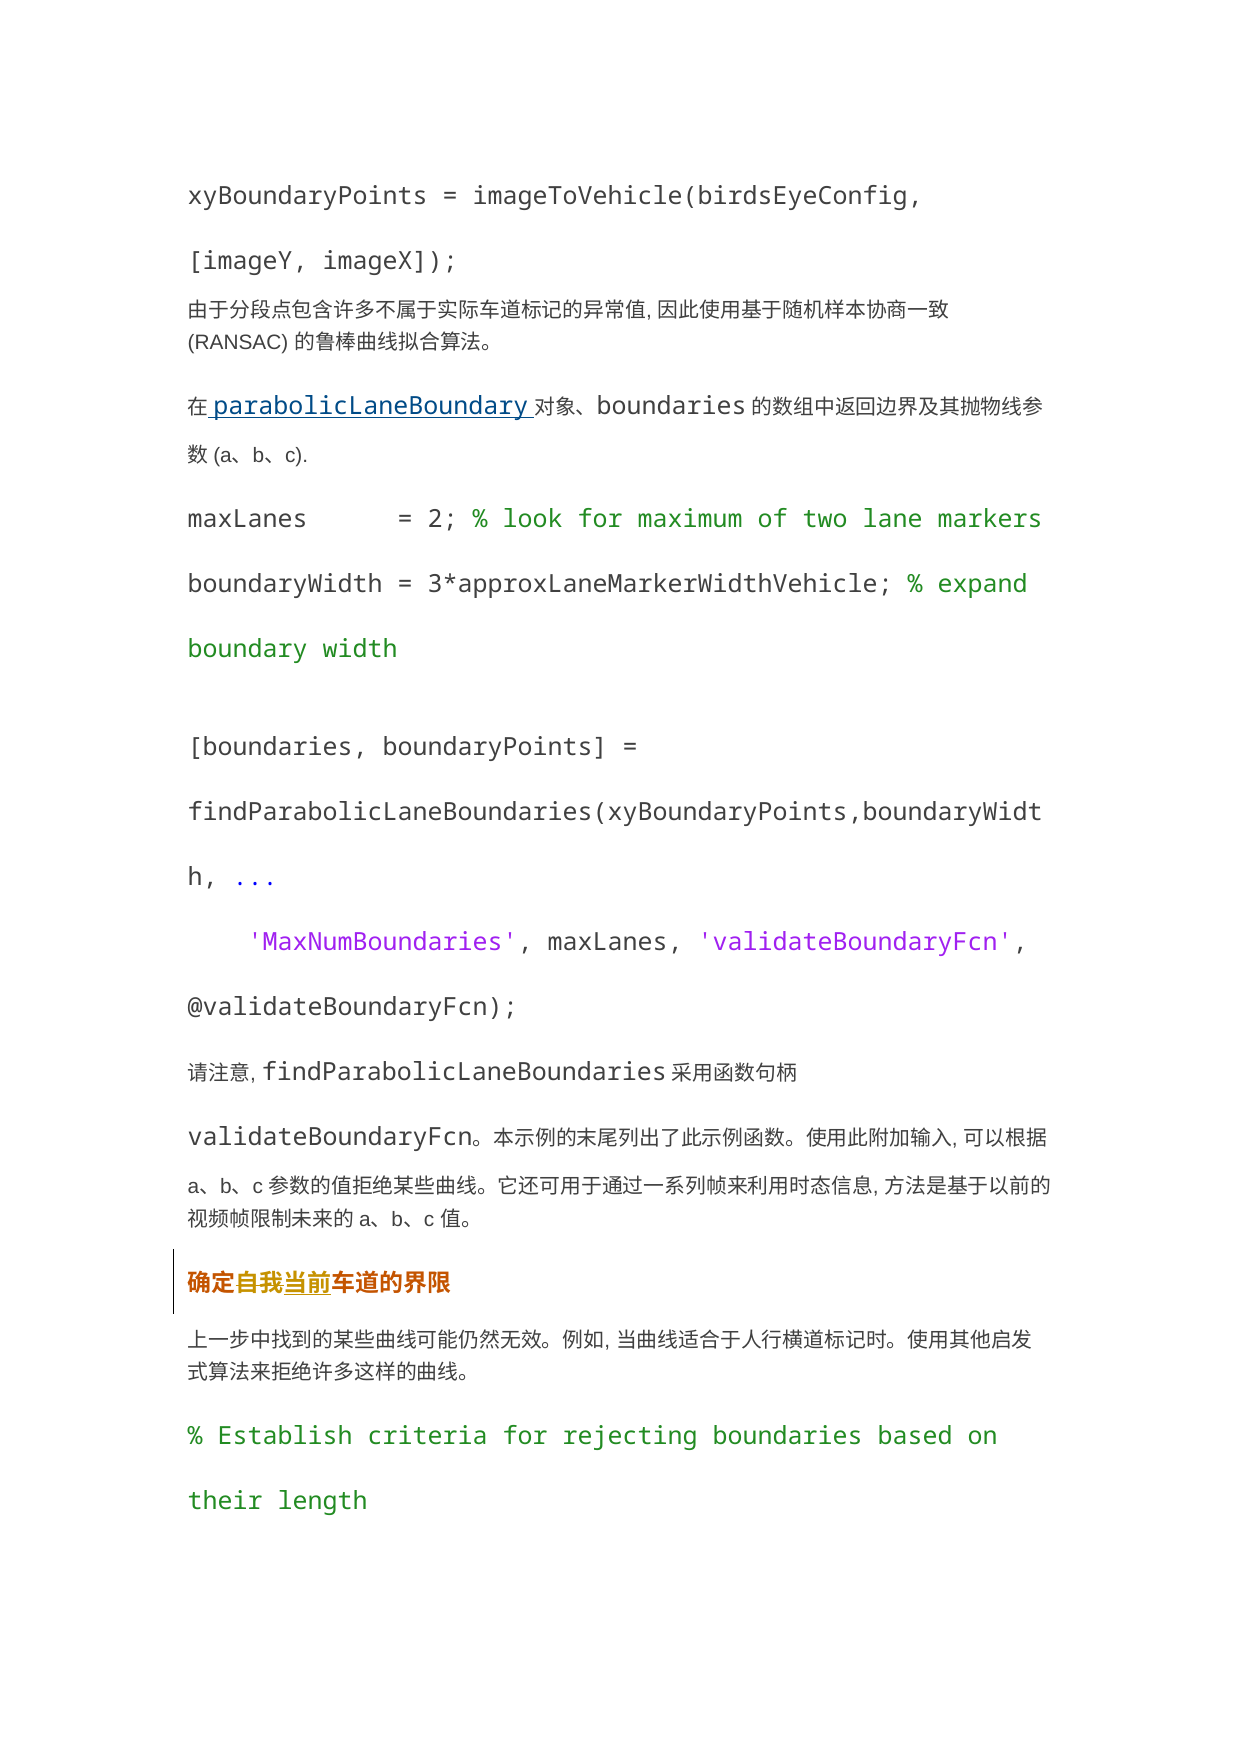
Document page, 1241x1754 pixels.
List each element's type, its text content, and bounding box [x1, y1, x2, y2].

text 上一步中找到的某些曲线可能仍然无效。例如, 当曲线适合于人行横道标记时。使用其他启发式算法来拒绝许多这样的曲线。 [187, 1322, 1053, 1387]
text % Establish criteria for rejecting boundaries based on their length [187, 1402, 1053, 1532]
text 在 parabolicLaneBoundary 对象、boundaries的数组中返回边界及其抛物线参数 (a、b、c). [187, 373, 1053, 470]
text 由于分段点包含许多不属于实际车道标记的异常值, 因此使用基于随机样本协商一致 (RANSAC) 的鲁棒曲线拟合算法。 [187, 292, 1053, 357]
text 'MaxNumBoundaries', maxLanes, 'validateBoundaryFcn', @validateBoundaryFcn); [187, 908, 1053, 1038]
text 请注意, findParabolicLaneBoundaries采用函数句柄validateBoundaryFcn。本示例的末尾列出了此示例函数。使用此附加输入, 可以根据 a、b、c 参数的值拒绝某些曲线。它还可用于通过一系列帧来利用时态信息, 方法是基于以前的视频帧限制未来的 a、b、c 值。 [187, 1038, 1053, 1233]
text [boundaries, boundaryPoints] = findParabolicLaneBoundaries(xyBoundaryPoints,boundaryWidth, ... [187, 713, 1053, 908]
subtitle 确定车道的界限 [187, 1249, 1053, 1314]
text maxLanes = 2; % look for maximum of two lane markers [187, 486, 1053, 551]
text xyBoundaryPoints = imageToVehicle(birdsEyeConfig, [imageY, imageX]); [187, 162, 1053, 292]
text boundaryWidth = 3*approxLaneMarkerWidthVehicle; % expand boundary width [187, 551, 1053, 681]
